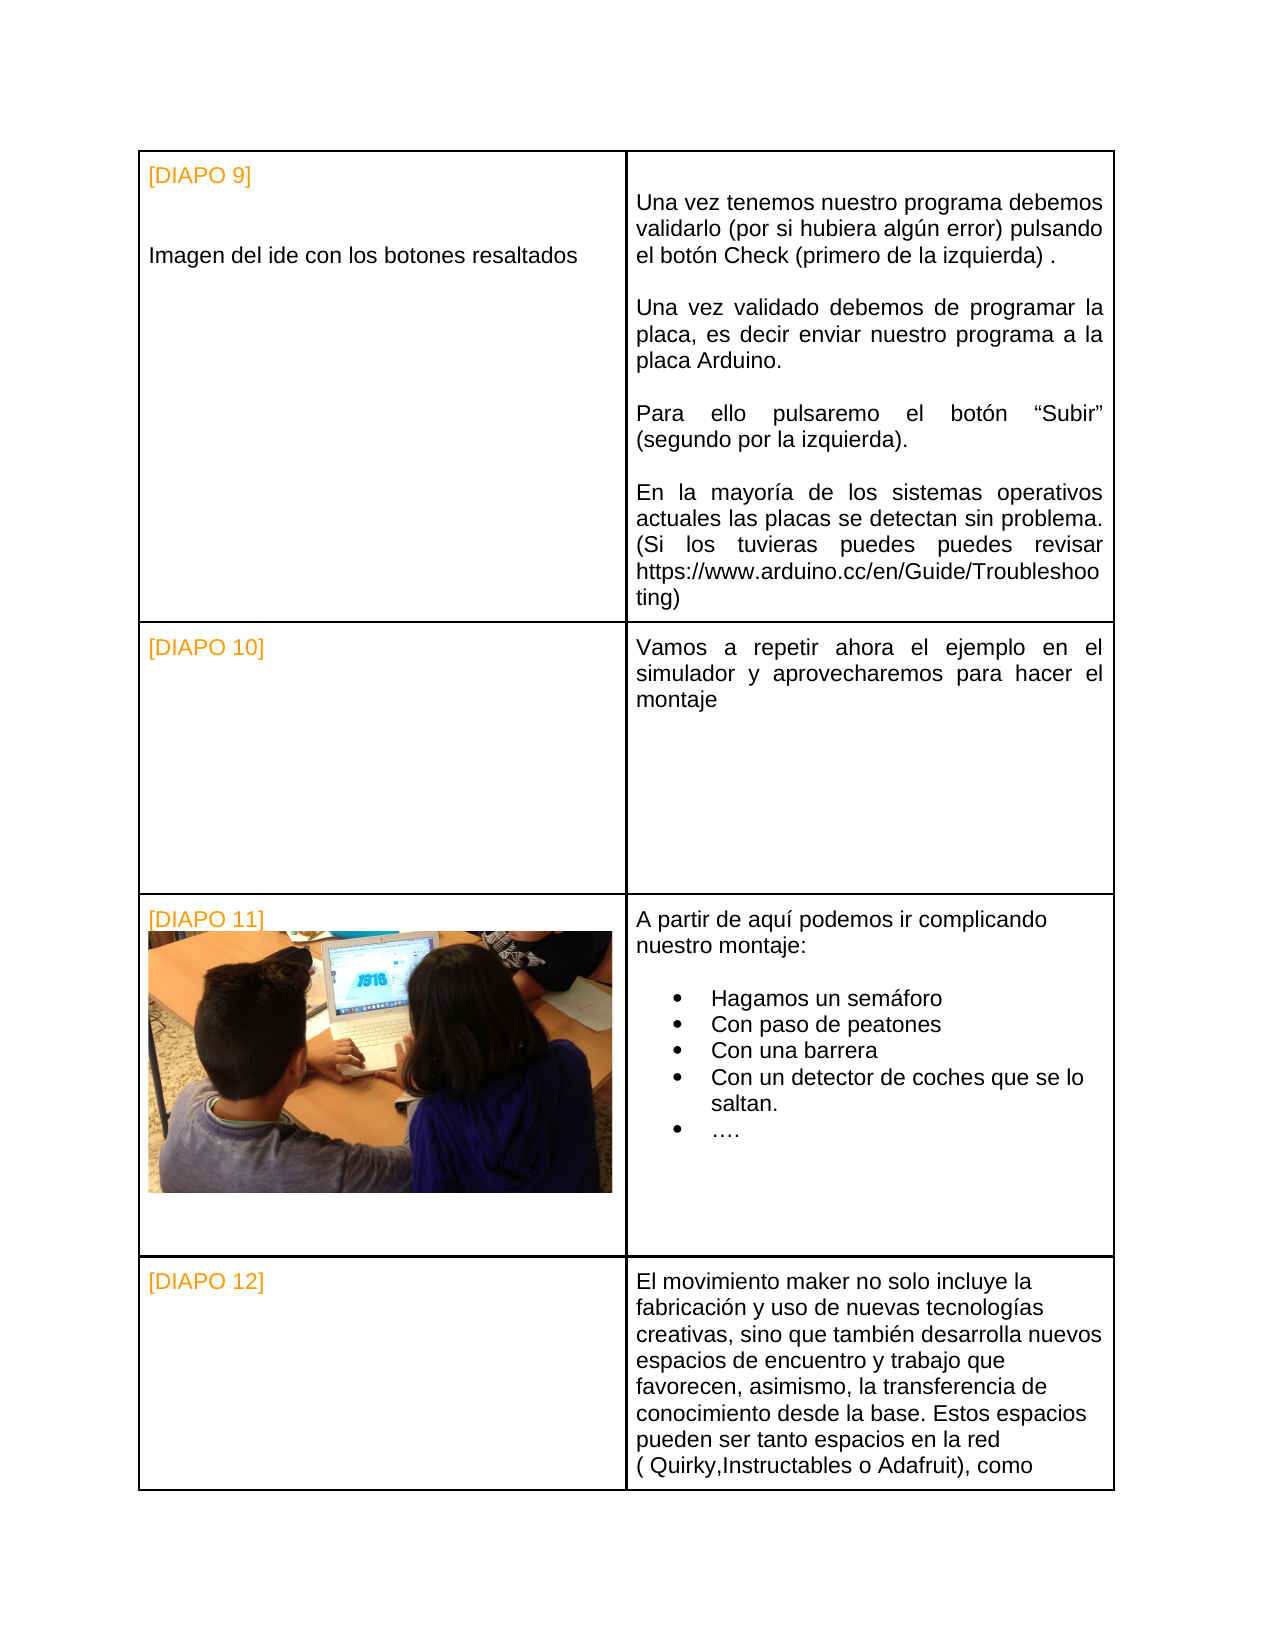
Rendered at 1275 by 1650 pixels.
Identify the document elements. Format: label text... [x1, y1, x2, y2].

table_cell Una vez tenemos nuestro programa debemos validarlo (por si hubiera algún error) pulsando el botón Check (primero de la izquierda) . Una vez validado debemos de programar la placa, es decir enviar nuestro programa a la placa Arduino. Para ello pulsaremo el botón “Subir” (segundo por la izquierda). En la mayoría de los sistemas operativos actuales las placas se detectan sin problema. (Si los tuvieras puedes puedes revisar https://www.arduino.cc/en/Guide/Troubleshooting) [628, 152, 1113, 621]
table_cell A partir de aquí podemos ir complicando nuestro montaje: Hagamos un semáforo Con paso de peatones Con una barrera Con un detector de coches que se lo saltan. …. [628, 895, 1113, 1255]
table_cell [DIAPO 9] Imagen del ide con los botones resaltados [140, 152, 625, 621]
table_cell [DIAPO 10] [140, 623, 625, 893]
table_cell Vamos a repetir ahora el ejemplo en el simulador y aprovecharemos para hacer el montaje [628, 623, 1113, 893]
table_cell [628, 1258, 1113, 1489]
table_cell [DIAPO 11] [140, 895, 625, 1255]
picture [148, 931, 613, 1193]
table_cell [140, 1258, 625, 1489]
